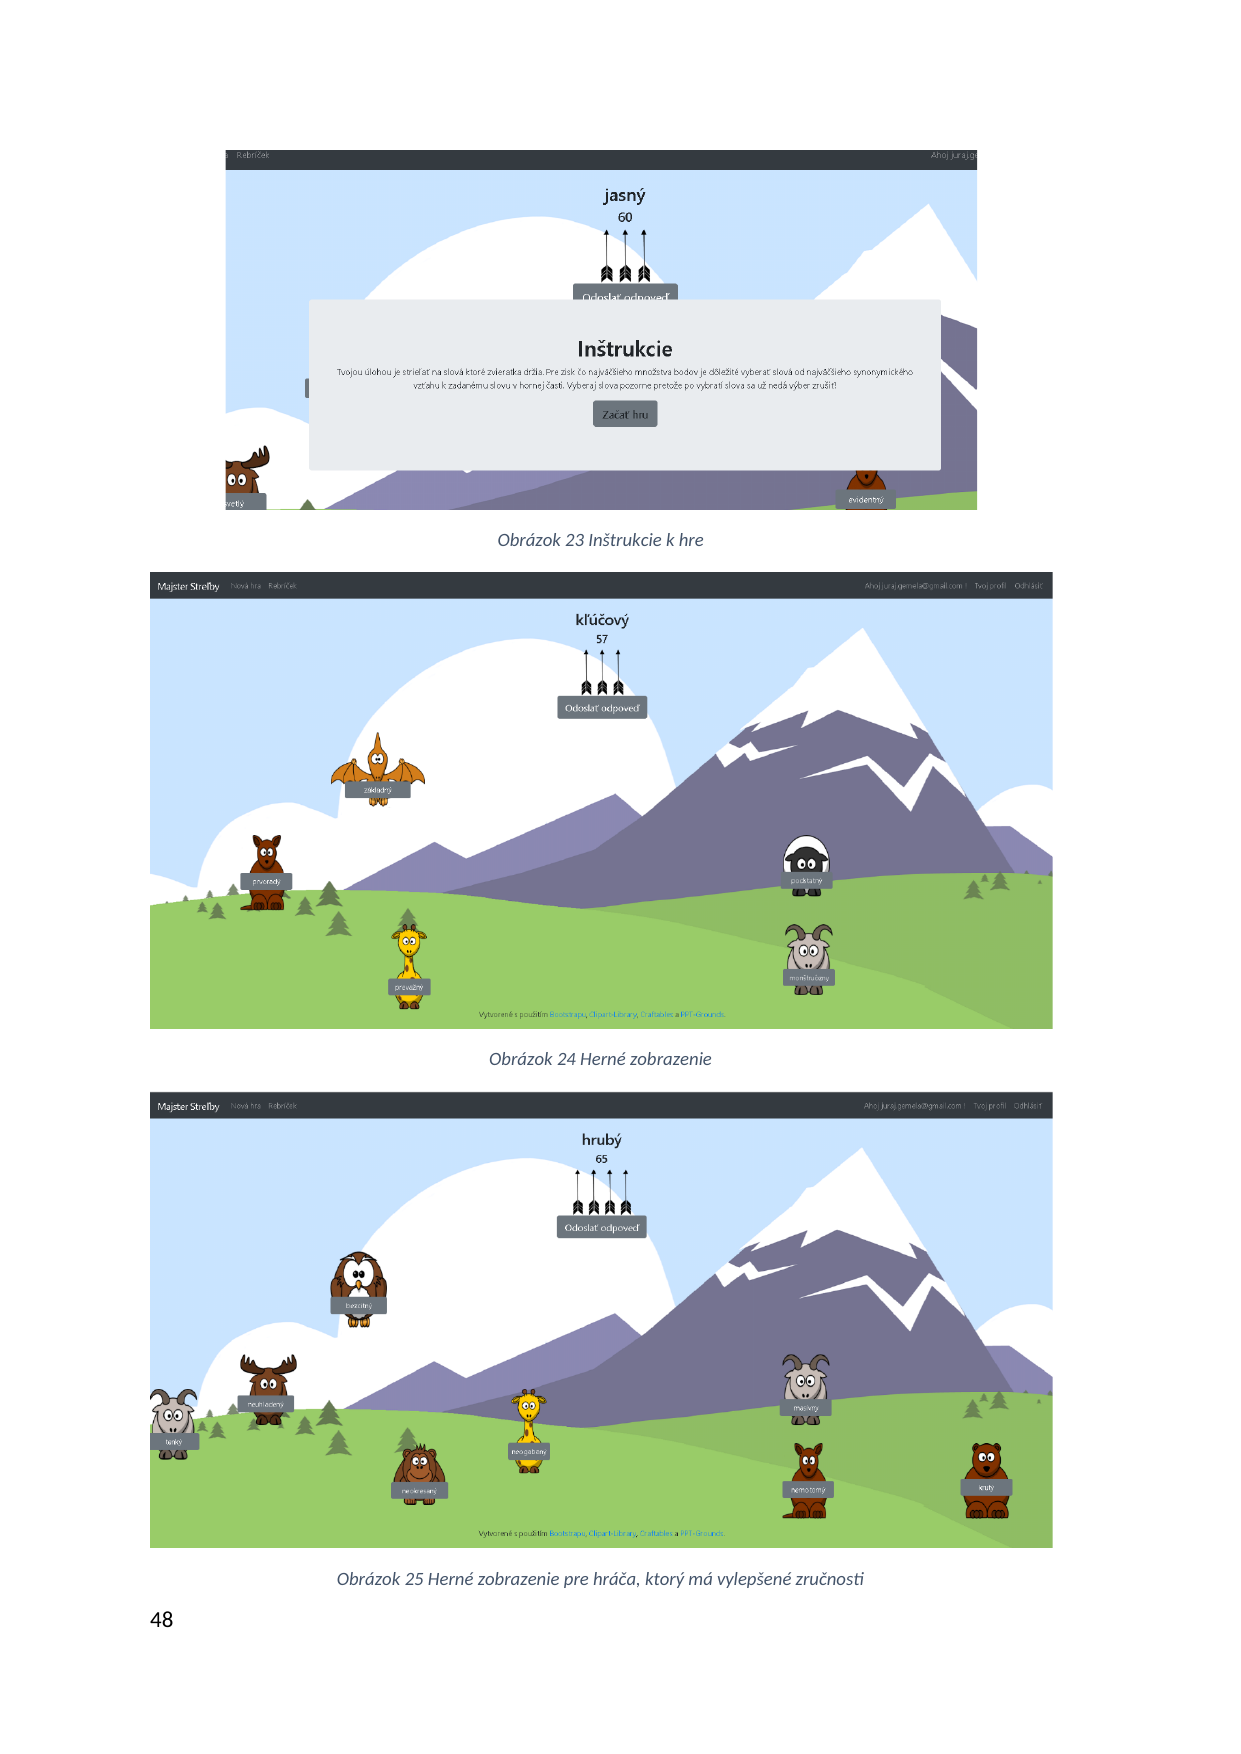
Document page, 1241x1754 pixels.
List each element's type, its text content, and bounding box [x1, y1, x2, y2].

picture [150, 572, 1053, 1029]
picture [225, 150, 978, 510]
picture [150, 1091, 1053, 1548]
